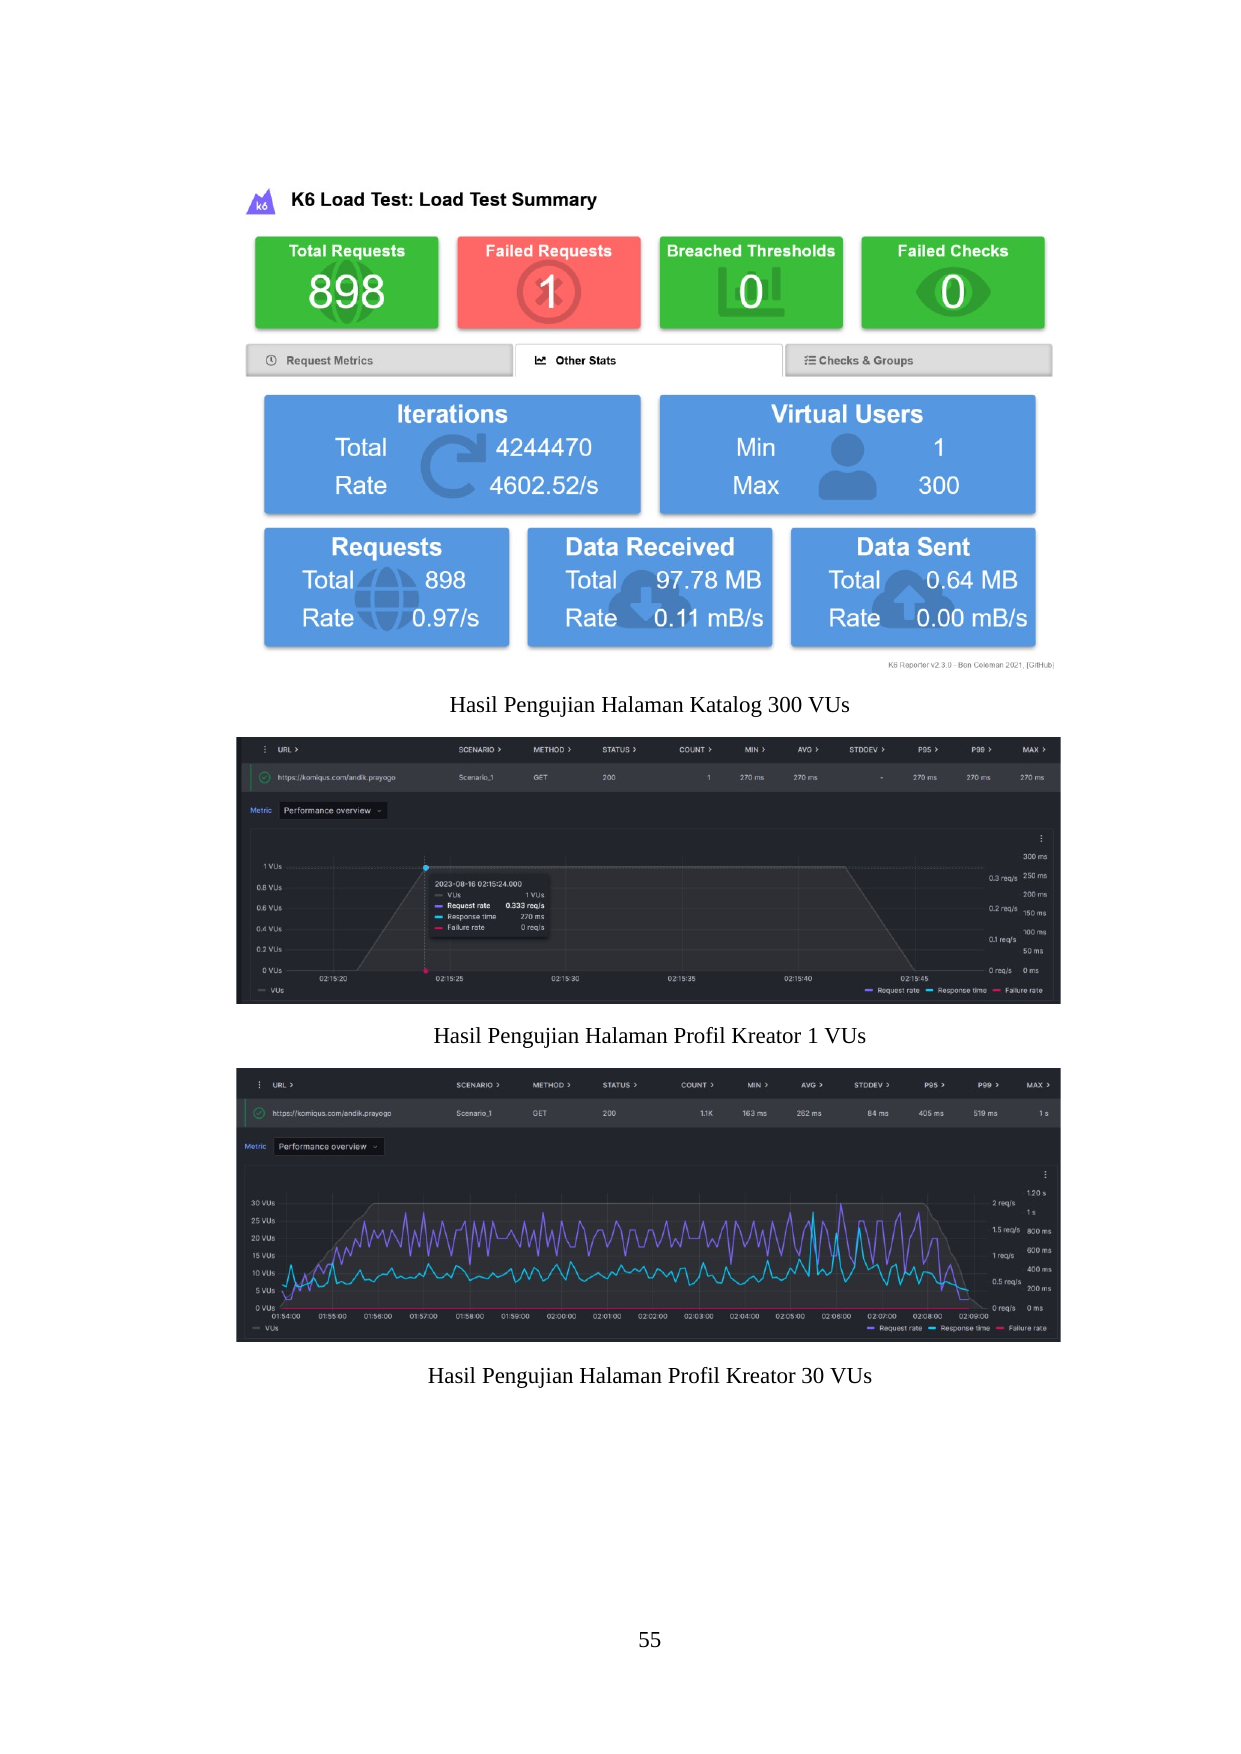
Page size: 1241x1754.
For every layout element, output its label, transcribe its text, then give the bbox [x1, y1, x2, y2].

picture [236, 1068, 1061, 1342]
text Hasil Pengujian Halaman Profil Kreator 30 VUs [240, 1342, 1059, 1388]
text Hasil Pengujian Halaman Katalog 300 VUs [240, 691, 1059, 717]
picture [245, 187, 1054, 669]
text Hasil Pengujian Halaman Profil Kreator 1 VUs [240, 1004, 1059, 1048]
picture [236, 737, 1061, 1004]
